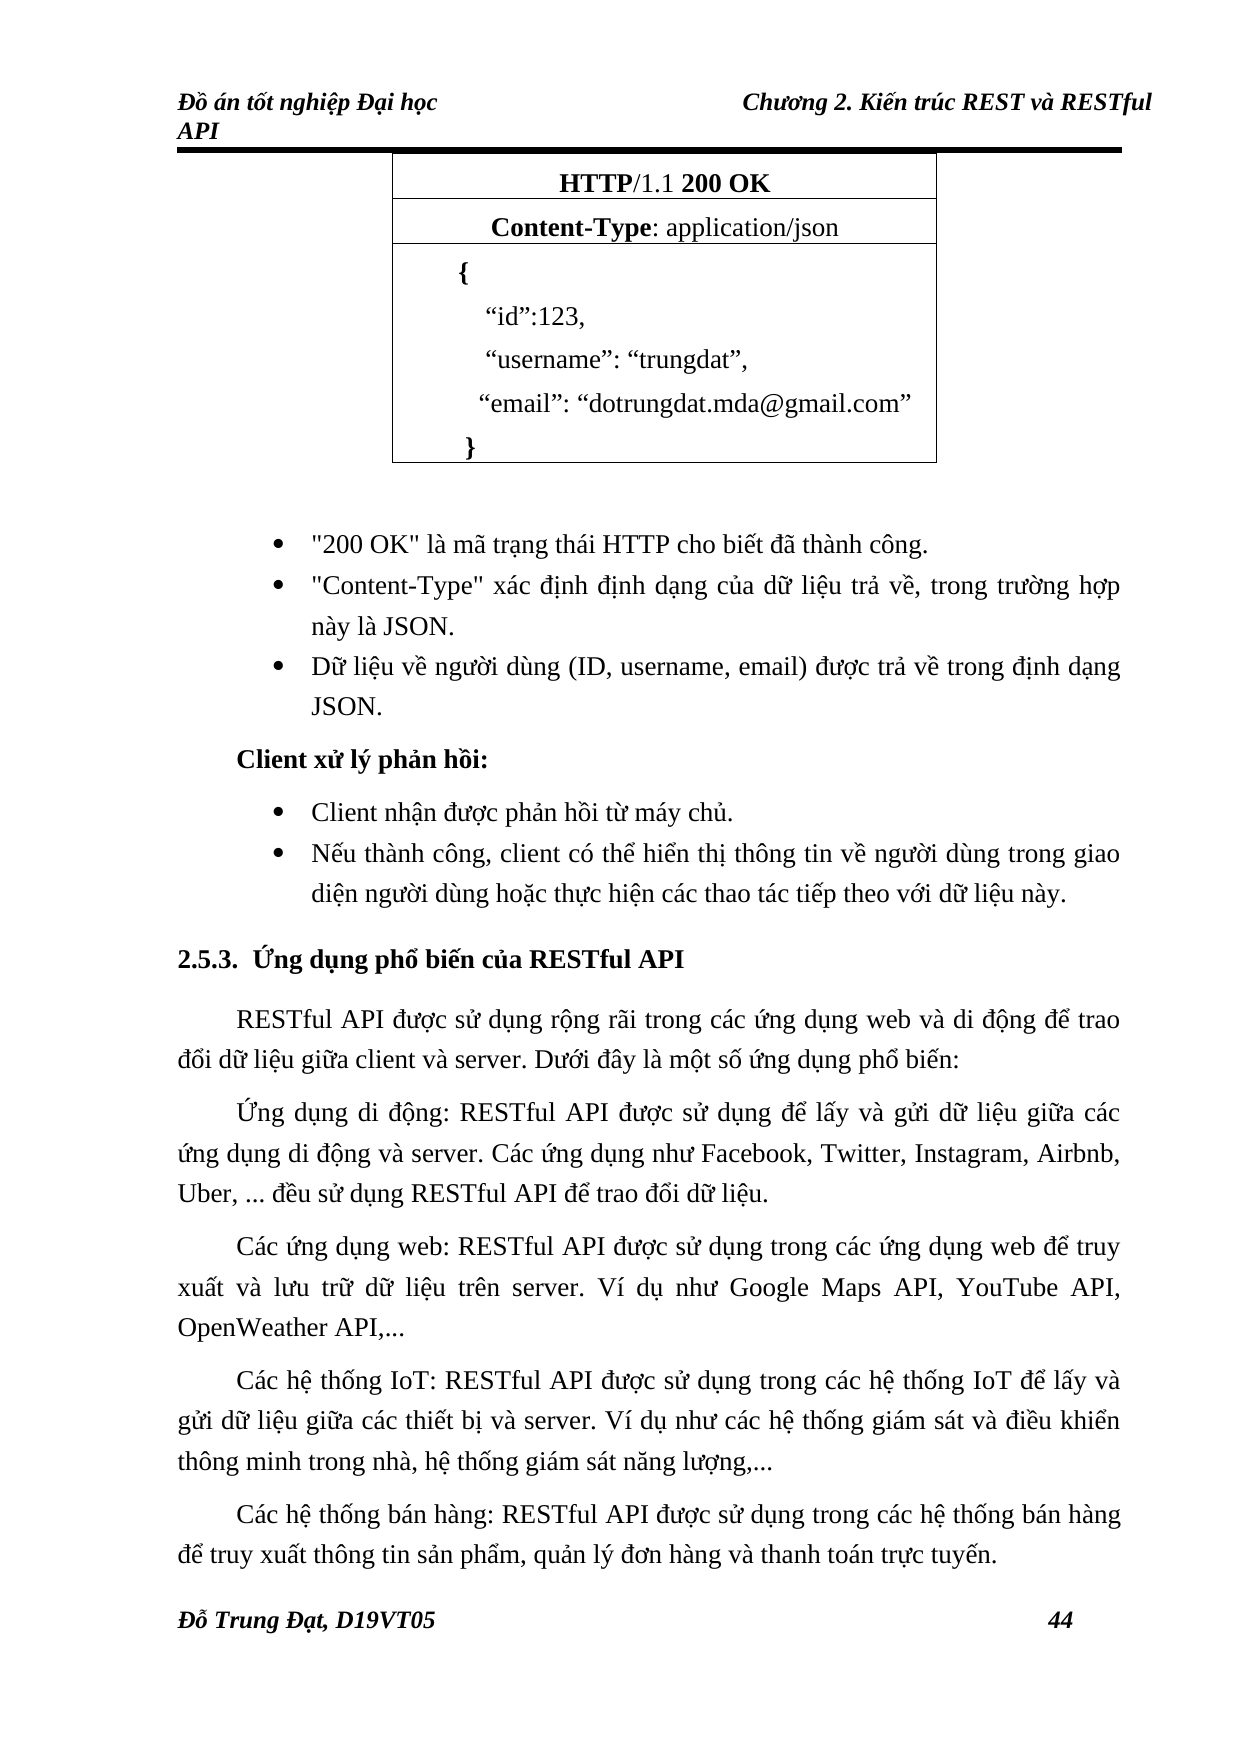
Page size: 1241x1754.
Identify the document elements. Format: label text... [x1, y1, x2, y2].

text Ứng dụng di động: RESTful API được sử dụng để lấy và gửi dữ liệu giữa các ứng dụng di động và server. Các ứng dụng như Facebook, Twitter, Instagram, Airbnb, Uber, ... đều sử dụng RESTful API để trao đổi dữ liệu. [177, 1097, 1122, 1208]
text Client xử lý phản hồi: [177, 743, 1122, 774]
subtitle Ứng dụng phổ biến của RESTful API [177, 943, 1122, 974]
list Nếu thành công, client có thể hiển thị thông tin về người dùng trong giao diện người dùng hoặc thực hiện các thao tác tiếp theo với dữ liệu này. [274, 837, 1122, 909]
list "Content-Type" xác định định dạng của dữ liệu trả về, trong trường hợp này là JSON. [274, 569, 1122, 641]
table_header HTTP/1.1 200 OK [393, 154, 936, 198]
list "200 OK" là mã trạng thái HTTP cho biết đã thành công. [274, 528, 1122, 560]
table_cell Content-Type: application/json [393, 199, 936, 243]
text RESTful API được sử dụng rộng rãi trong các ứng dụng web và di động để trao đổi dữ liệu giữa client và server. Dưới đây là một số ứng dụng phổ biến: [177, 1003, 1122, 1075]
table_cell { “id”:123, “username”: “trungdat”, “email”: “dotrungdat.mda@gmail.com” } [393, 244, 936, 462]
list Client nhận được phản hồi từ máy chủ. [274, 796, 1122, 828]
text Các hệ thống bán hàng: RESTful API được sử dụng trong các hệ thống bán hàng để truy xuất thông tin sản phẩm, quản lý đơn hàng và thanh toán trực tuyến. [177, 1498, 1122, 1569]
list Dữ liệu về người dùng (ID, username, email) được trả về trong định dạng JSON. [274, 650, 1122, 722]
text Các ứng dụng web: RESTful API được sử dụng trong các ứng dụng web để truy xuất và lưu trữ dữ liệu trên server. Ví dụ như Google Maps API, YouTube API, OpenWeather API,... [177, 1230, 1122, 1342]
text Các hệ thống IoT: RESTful API được sử dụng trong các hệ thống IoT để lấy và gửi dữ liệu giữa các thiết bị và server. Ví dụ như các hệ thống giám sát và điều khiển thông minh trong nhà, hệ thống giám sát năng lượng,... [177, 1364, 1122, 1476]
